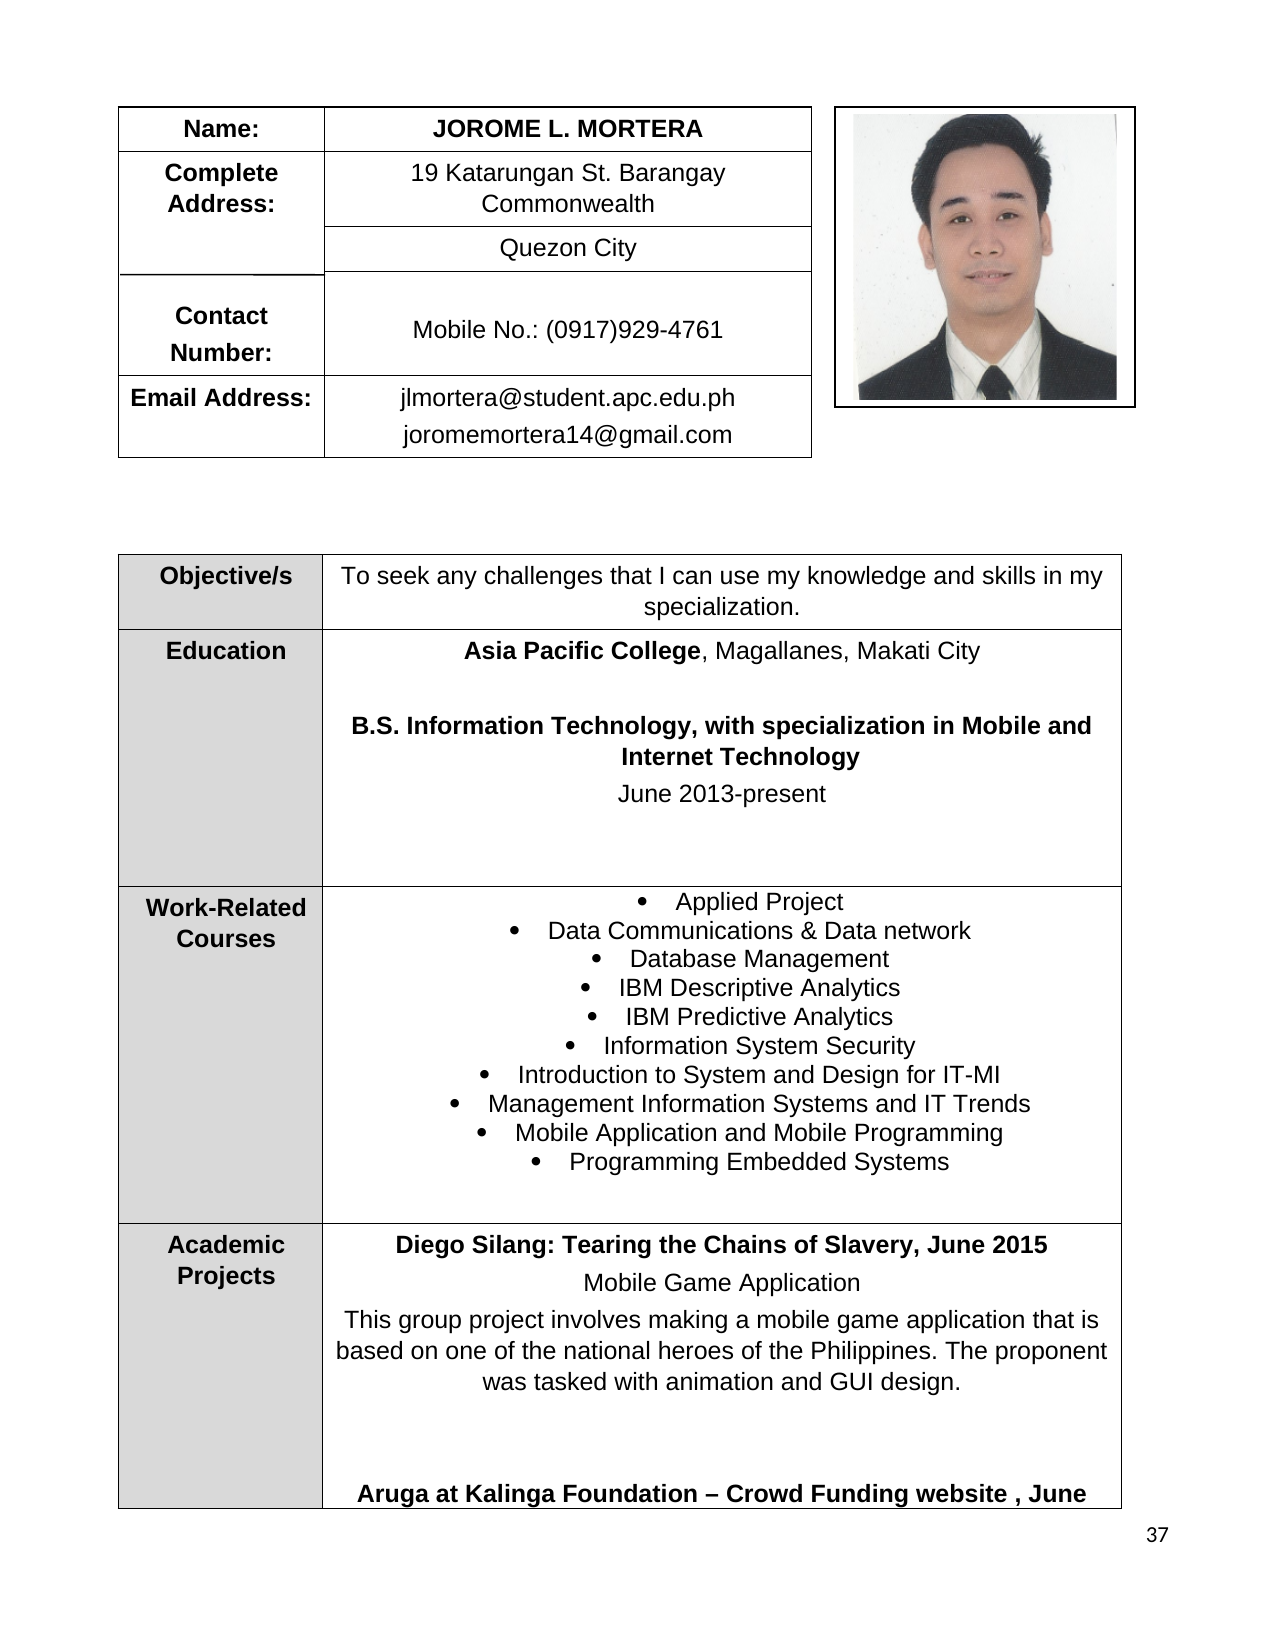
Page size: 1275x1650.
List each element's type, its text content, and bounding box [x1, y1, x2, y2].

table_cell Education [119, 630, 322, 886]
picture [853, 114, 1117, 400]
table_cell Academic Projects [119, 1224, 322, 1508]
table_cell Work-Related Courses [119, 887, 322, 1223]
table_cell 19 Katarungan St. Barangay Commonwealth [325, 152, 811, 226]
table_cell Asia Pacific College, Magallanes, Makati City B.S. Information Technology, with specialization in Mobile and Internet Technology June 2013-present [323, 630, 1121, 886]
table_cell Complete Address: Contact Number: [119, 152, 324, 375]
table_cell Mobile No.: (0917)929-4761 [325, 272, 811, 375]
table_cell Email Address: [119, 376, 324, 457]
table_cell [323, 1224, 1121, 1508]
table_header Name: [119, 108, 324, 151]
table_header [812, 106, 1093, 457]
table_cell jlmortera@student.apc.edu.ph joromemortera14@gmail.com [325, 376, 811, 457]
table_cell Quezon City [325, 227, 811, 271]
table_cell Applied Project Data Communications & Data network Database Management IBM Descriptive Analytics IBM Predictive Analytics Information System Security Introduction to System and Design for IT-MI Management Information Systems and IT Trends Mobile Application and Mobile Programming Programming Embedded Systems [323, 887, 1121, 1223]
table_header Objective/s [119, 555, 322, 629]
table_header JOROME L. MORTERA [325, 108, 811, 151]
table_header To seek any challenges that I can use my knowledge and skills in my specialization. [323, 555, 1121, 629]
